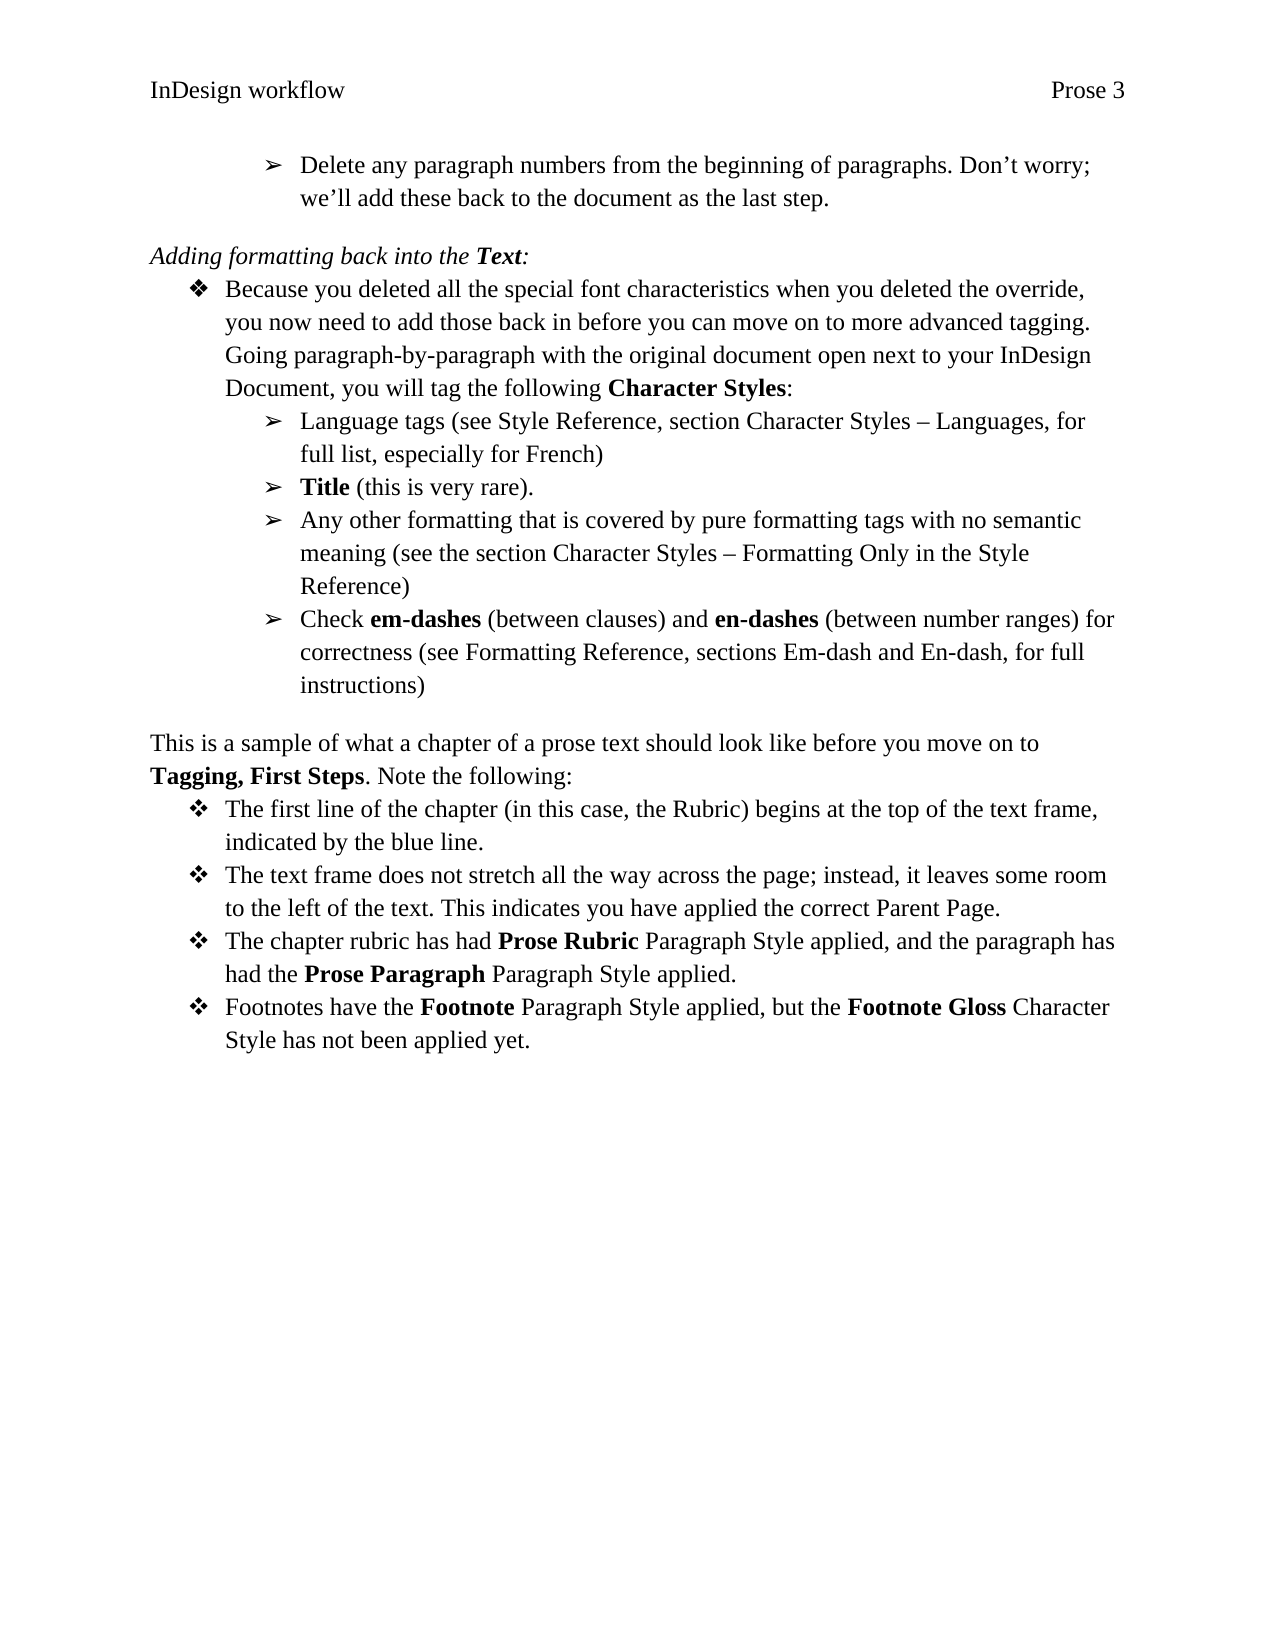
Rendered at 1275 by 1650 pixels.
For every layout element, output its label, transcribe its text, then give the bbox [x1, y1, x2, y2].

list Because you deleted all the special font characteristics when you deleted the override, you now need to add those back in before you can move on to more advanced tagging. Going paragraph-by-paragraph with the original document open next to your InDesign Document, you will tag the following Character Styles: [187, 274, 1125, 402]
list Title (this is very rare). [262, 472, 1125, 501]
text This is a sample of what a chapter of a prose text should look like before you move on to Tagging, First Steps. Note the following: [150, 728, 1125, 790]
list The first line of the chapter (in this case, the Rubric) begins at the top of the text frame, indicated by the blue line. [187, 794, 1125, 856]
list The text frame does not stretch all the way across the page; instead, it leaves some room to the left of the text. This indicates you have applied the correct Parent Page. [187, 860, 1125, 922]
list Check em-dashes (between clauses) and en-dashes (between number ranges) for correctness (see Formatting Reference, sections Em-dash and En-dash, for full instructions) [262, 604, 1125, 699]
subtitle Adding formatting back into the Text: [150, 241, 1125, 270]
list The chapter rubric has had Prose Rubric Paragraph Style applied, and the paragraph has had the Prose Paragraph Paragraph Style applied. [187, 926, 1125, 988]
list Any other formatting that is covered by pure formatting tags with no semantic meaning (see the section Character Styles – Formatting Only in the Style Reference) [262, 505, 1125, 600]
list Footnotes have the Footnote Paragraph Style applied, but the Footnote Gloss Character Style has not been applied yet. [187, 992, 1125, 1054]
list Language tags (see Style Reference, section Character Styles – Languages, for full list, especially for French) [262, 406, 1125, 468]
list Delete any paragraph numbers from the beginning of paragraphs. Don’t worry; we’ll add these back to the document as the last step. [262, 150, 1125, 212]
